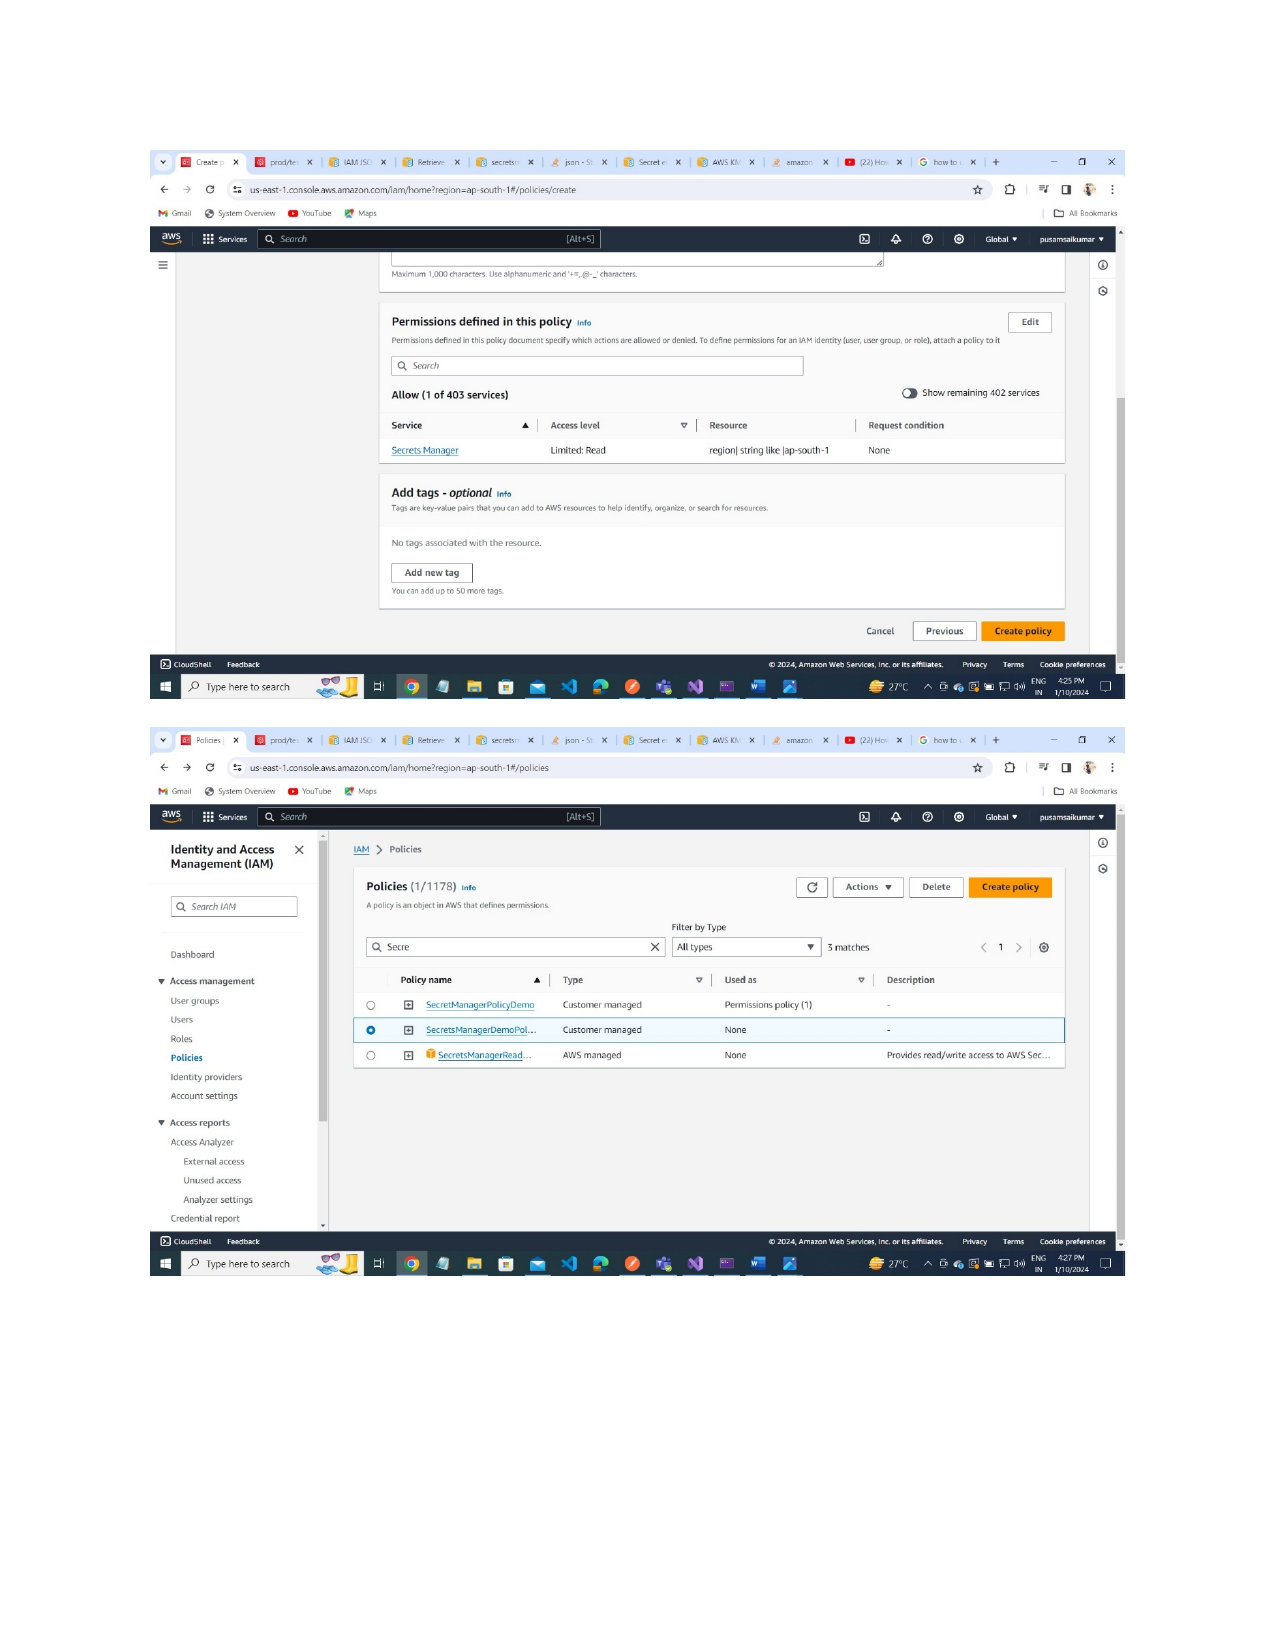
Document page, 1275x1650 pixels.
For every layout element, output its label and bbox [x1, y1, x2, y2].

picture [150, 150, 1125, 699]
picture [150, 727, 1125, 1276]
